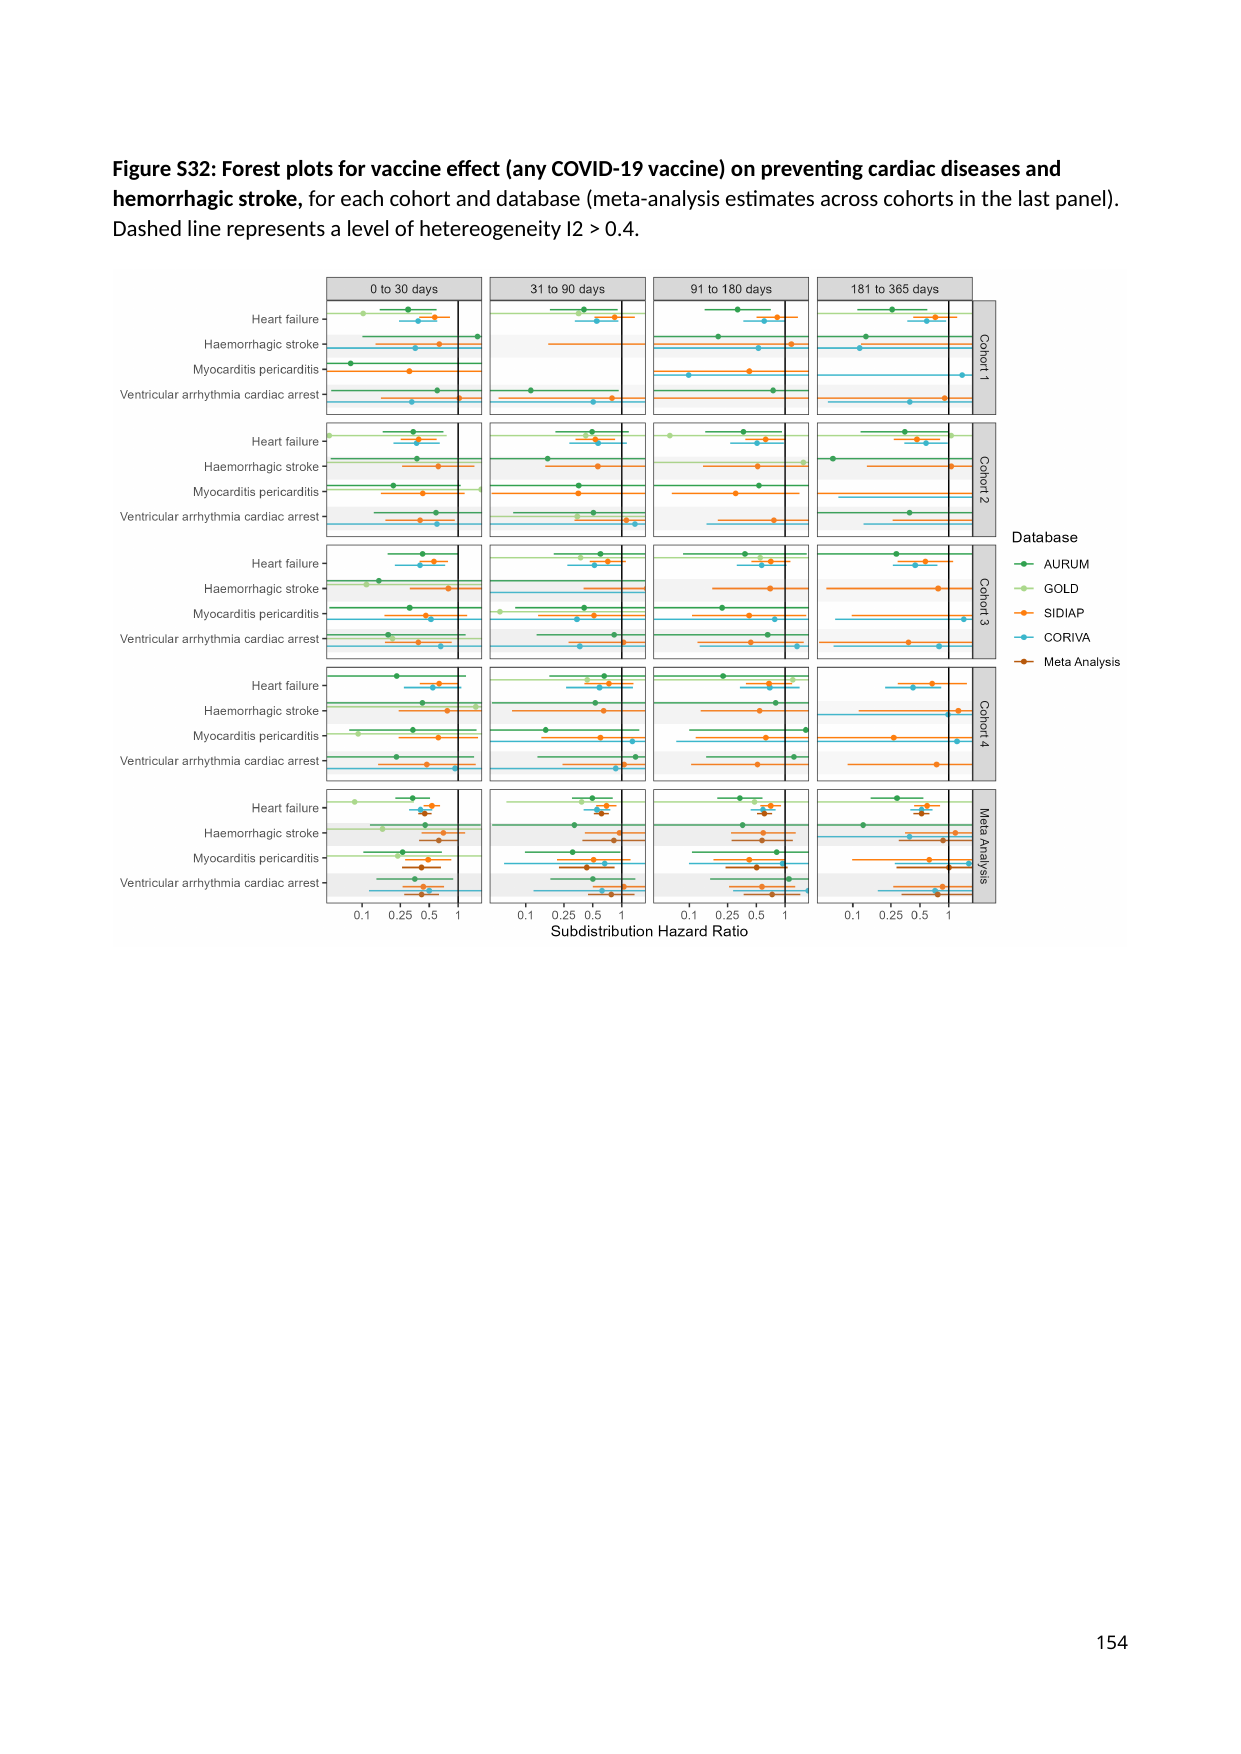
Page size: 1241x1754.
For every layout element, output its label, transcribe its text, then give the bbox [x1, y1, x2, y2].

picture [112, 269, 1128, 947]
subtitle Figure S32: Forest plots for vaccine effect (any COVID-19 vaccine) on preventing cardiac diseases and hemorrhagic stroke, for each cohort and database (meta-analysis estimates across cohorts in the last panel). Dashed line represents a level of hetereogeneity I2 > 0.4. [112, 154, 1128, 243]
